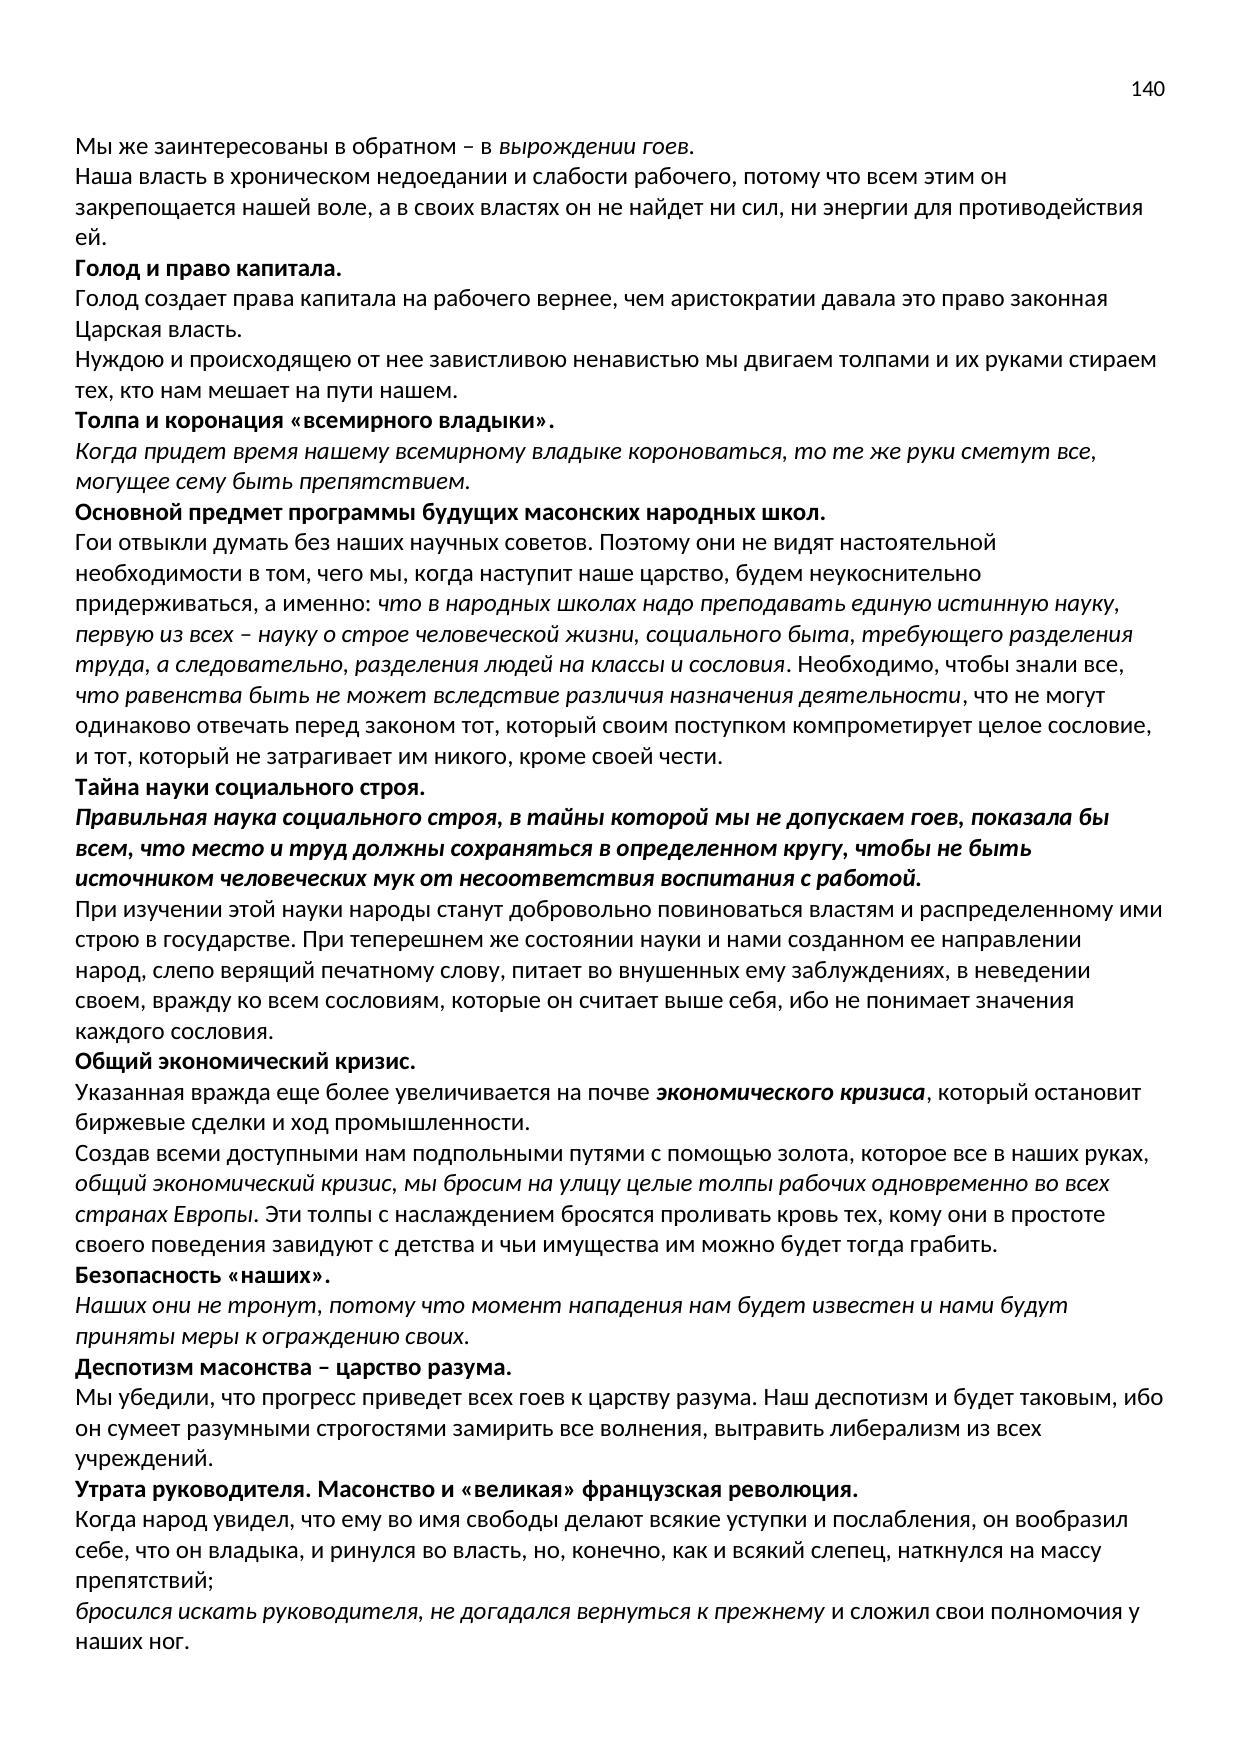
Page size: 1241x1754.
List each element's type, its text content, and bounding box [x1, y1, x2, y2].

text Безопасность «наших». [75, 1259, 1165, 1289]
text Создав всеми доступными нам подпольными путями с помощью золота, которое все в наших руках, общий экономический кризис, мы бросим на улицу целые толпы рабочих одновременно во всех странах Европы. Эти толпы с наслаждением бросятся проливать кровь тех, кому они в простоте своего поведения завидуют с детства и чьи имущества им можно будет тогда грабить. [75, 1137, 1165, 1259]
text Общий экономический кризис. [75, 1045, 1165, 1076]
text При изучении этой науки народы станут добровольно повиноваться властям и распределенному ими строю в государстве. При теперешнем же состоянии науки и нами созданном ее направлении [75, 893, 1165, 954]
text Утрата руководителя. Масонство и «великая» французская революция. [75, 1473, 1165, 1503]
text Гои отвыкли думать без наших научных советов. Поэтому они не видят настоятельной необходимости в том, чего мы, когда наступит наше царство, будем неукоснительно придерживаться, а именно: что в народных школах надо преподавать единую истинную науку, первую из всех – науку о строе человеческой жизни, социального быта, требующего разделения труда, а следовательно, разделения людей на классы и сословия. Необходимо, чтобы знали все, что равенства быть не может вследствие различия назначения деятельности, что не могут одинаково отвечать перед законом тот, который своим поступком компрометирует целое сословие, и тот, который не затрагивает им никого, кроме своей чести. [75, 527, 1165, 771]
text Нуждою и происходящею от нее завистливою ненавистью мы двигаем толпами и их руками стираем тех, кто нам мешает на пути нашем. [75, 343, 1165, 404]
text Наших они не тронут, потому что момент нападения нам будет известен и нами будут приняты меры к ограждению своих. [75, 1289, 1165, 1351]
text Голод и право капитала. [75, 252, 1165, 282]
text Толпа и коронация «всемирного владыки». [75, 404, 1165, 435]
text Когда народ увидел, что ему во имя свободы делают всякие уступки и послабления, он вообразил [75, 1503, 1165, 1534]
text бросился искать руководителя, не догадался вернуться к прежнему и сложил свои полномочия у наших ног. [75, 1595, 1165, 1656]
text Голод создает права капитала на рабочего вернее, чем аристократии давала это право законная Царская власть. [75, 282, 1165, 343]
text Наша власть в хроническом недоедании и слабости рабочего, потому что всем этим он закрепощается нашей воле, а в своих властях он не найдет ни сил, ни энергии для противодействия ей. [75, 160, 1165, 252]
text Основной предмет программы будущих масонских народных школ. [75, 496, 1165, 527]
text Правильная наука социального строя, в тайны которой мы не допускаем гоев, показала бы всем, что место и труд должны сохраняться в определенном кругу, чтобы не быть источником человеческих мук от несоответствия воспитания с работой. [75, 801, 1165, 893]
text Мы же заинтересованы в обратном – в вырождении гоев. [75, 130, 1165, 160]
text Мы убедили, что прогресс приведет всех гоев к царству разума. Наш деспотизм и будет таковым, ибо он сумеет разумными строгостями замирить все волнения, вытравить либерализм из всех учреждений. [75, 1381, 1165, 1473]
text народ, слепо верящий печатному слову, питает во внушенных ему заблуждениях, в неведении своем, вражду ко всем сословиям, которые он считает выше себя, ибо не понимает значения каждого сословия. [75, 954, 1165, 1045]
text себе, что он владыка, и ринулся во власть, но, конечно, как и всякий слепец, наткнулся на массу препятствий; [75, 1534, 1165, 1595]
text Когда придет время нашему всемирному владыке короноваться, то те же руки сметут все, могущее сему быть препятствием. [75, 435, 1165, 496]
text Тайна науки социального строя. [75, 771, 1165, 801]
text Деспотизм масонства – царство разума. [75, 1351, 1165, 1381]
text Указанная вражда еще более увеличивается на почве экономического кризиса, который остановит биржевые сделки и ход промышленности. [75, 1076, 1165, 1137]
